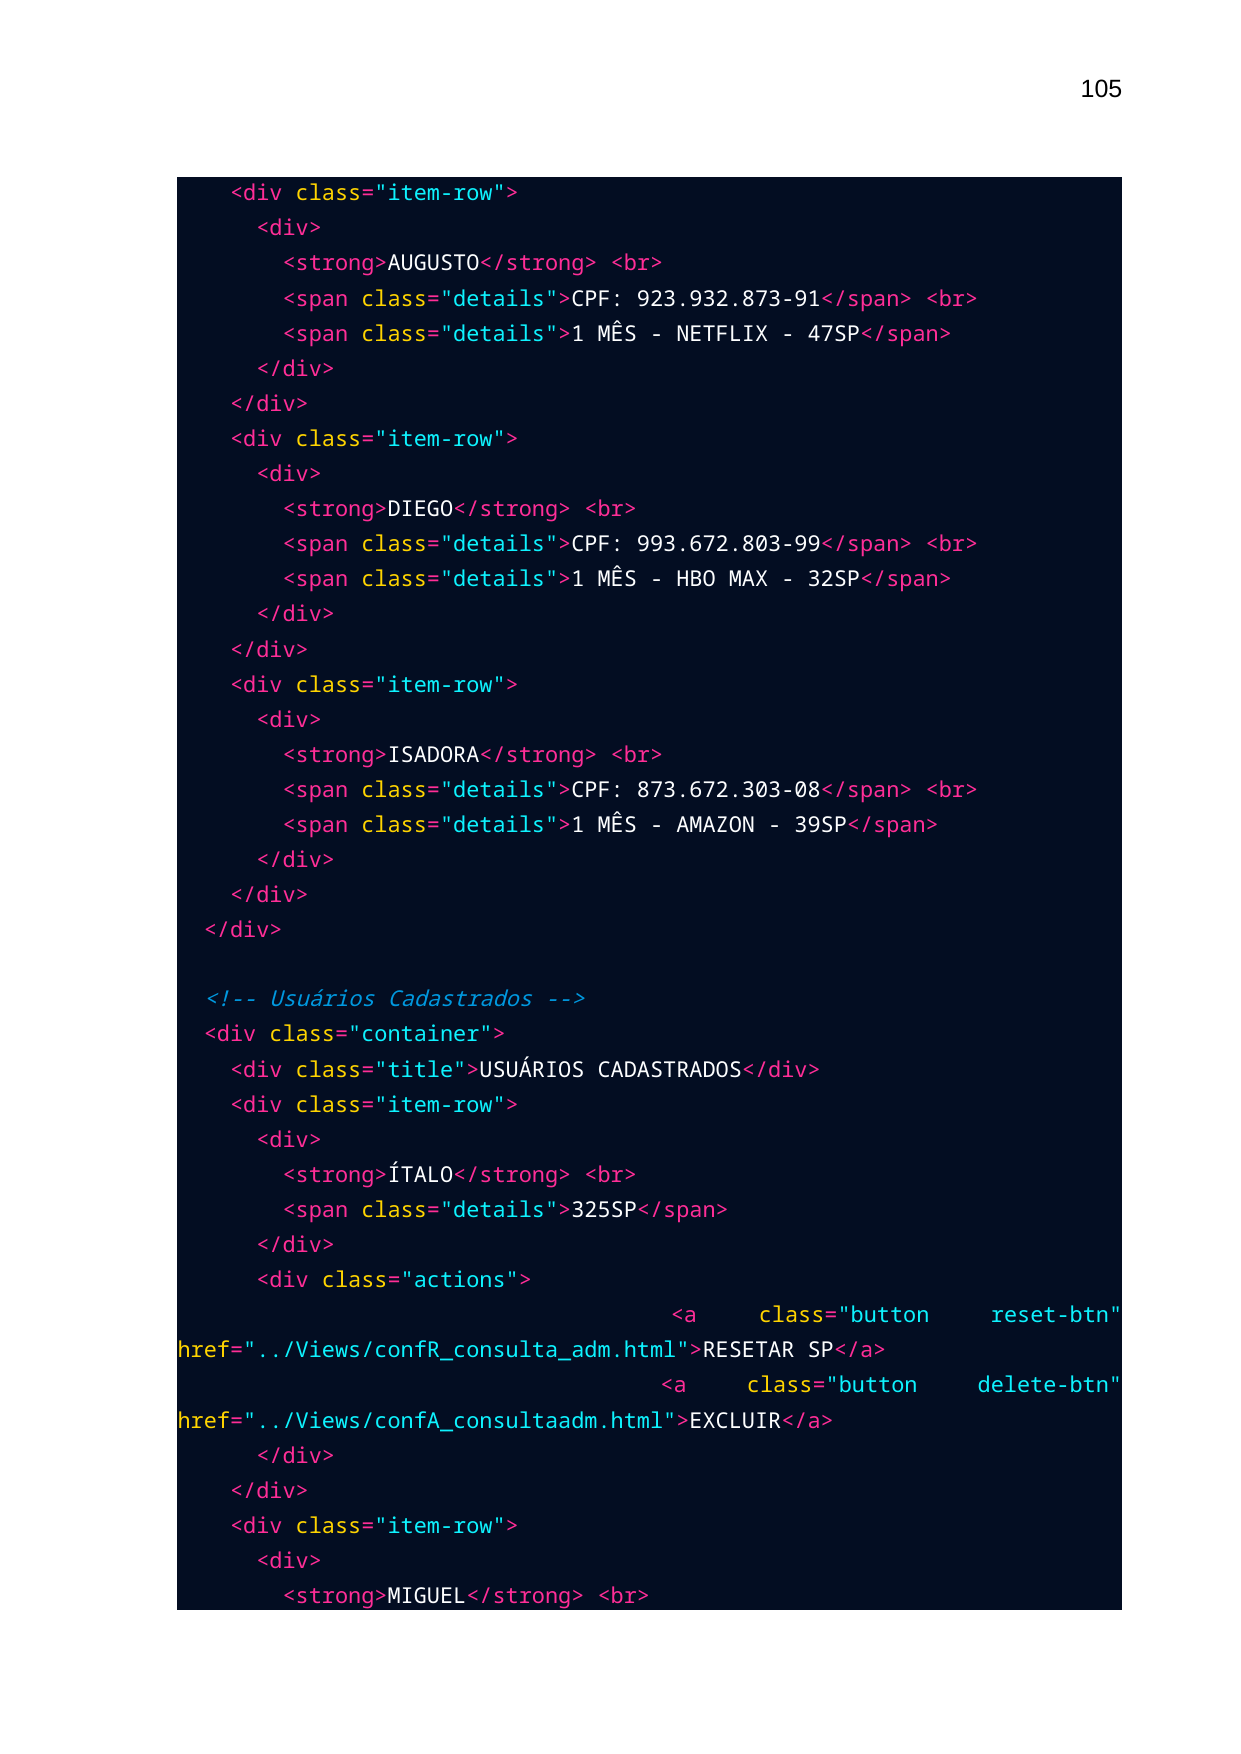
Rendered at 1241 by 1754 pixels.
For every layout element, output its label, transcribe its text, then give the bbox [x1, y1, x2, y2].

text <span class="details">325SP</span> [177, 1194, 1122, 1224]
text <span class="details">CPF: 923.932.873-91</span> <br> [177, 282, 1122, 312]
text <!-- Usuários Cadastrados --> [177, 983, 1122, 1013]
text <div> [177, 1545, 1122, 1575]
text <div> [177, 458, 1122, 488]
text <div class="title">USUÁRIOS CADASTRADOS</div> [177, 1053, 1122, 1083]
text </div> [177, 879, 1122, 909]
text </div> [177, 1440, 1122, 1469]
text </div> [177, 388, 1122, 418]
text <div> [177, 212, 1122, 242]
text </div> [177, 1475, 1122, 1504]
text </div> [177, 598, 1122, 628]
text </div> [177, 914, 1122, 944]
text <div class="actions"> [177, 1264, 1122, 1294]
text <strong>ISADORA</strong> <br> [177, 739, 1122, 769]
text <strong>ÍTALO</strong> <br> [177, 1159, 1122, 1189]
text <div> [177, 704, 1122, 733]
text <span class="details">1 MÊS - AMAZON - 39SP</span> [177, 809, 1122, 839]
text <div class="item-row"> [177, 423, 1122, 453]
text <strong>DIEGO</strong> <br> [177, 493, 1122, 523]
text </div> [177, 353, 1122, 382]
text <div class="item-row"> [177, 177, 1122, 207]
text <div class="item-row"> [177, 1089, 1122, 1118]
text <strong>AUGUSTO</strong> <br> [177, 247, 1122, 277]
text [177, 1369, 1122, 1434]
text <span class="details">CPF: 993.672.803-99</span> <br> [177, 528, 1122, 558]
text <div class="item-row"> [177, 1510, 1122, 1540]
text <strong>MIGUEL</strong> <br> [177, 1580, 1122, 1610]
text <div class="item-row"> [177, 669, 1122, 698]
text <span class="details">CPF: 873.672.303-08</span> <br> [177, 774, 1122, 804]
text <div> [177, 1124, 1122, 1153]
text </div> [177, 844, 1122, 874]
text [177, 1299, 1122, 1364]
text <span class="details">1 MÊS - NETFLIX - 47SP</span> [177, 318, 1122, 347]
text <span class="details">1 MÊS - HBO MAX - 32SP</span> [177, 563, 1122, 593]
text <div class="container"> [177, 1018, 1122, 1048]
text </div> [177, 1229, 1122, 1259]
text </div> [177, 633, 1122, 663]
